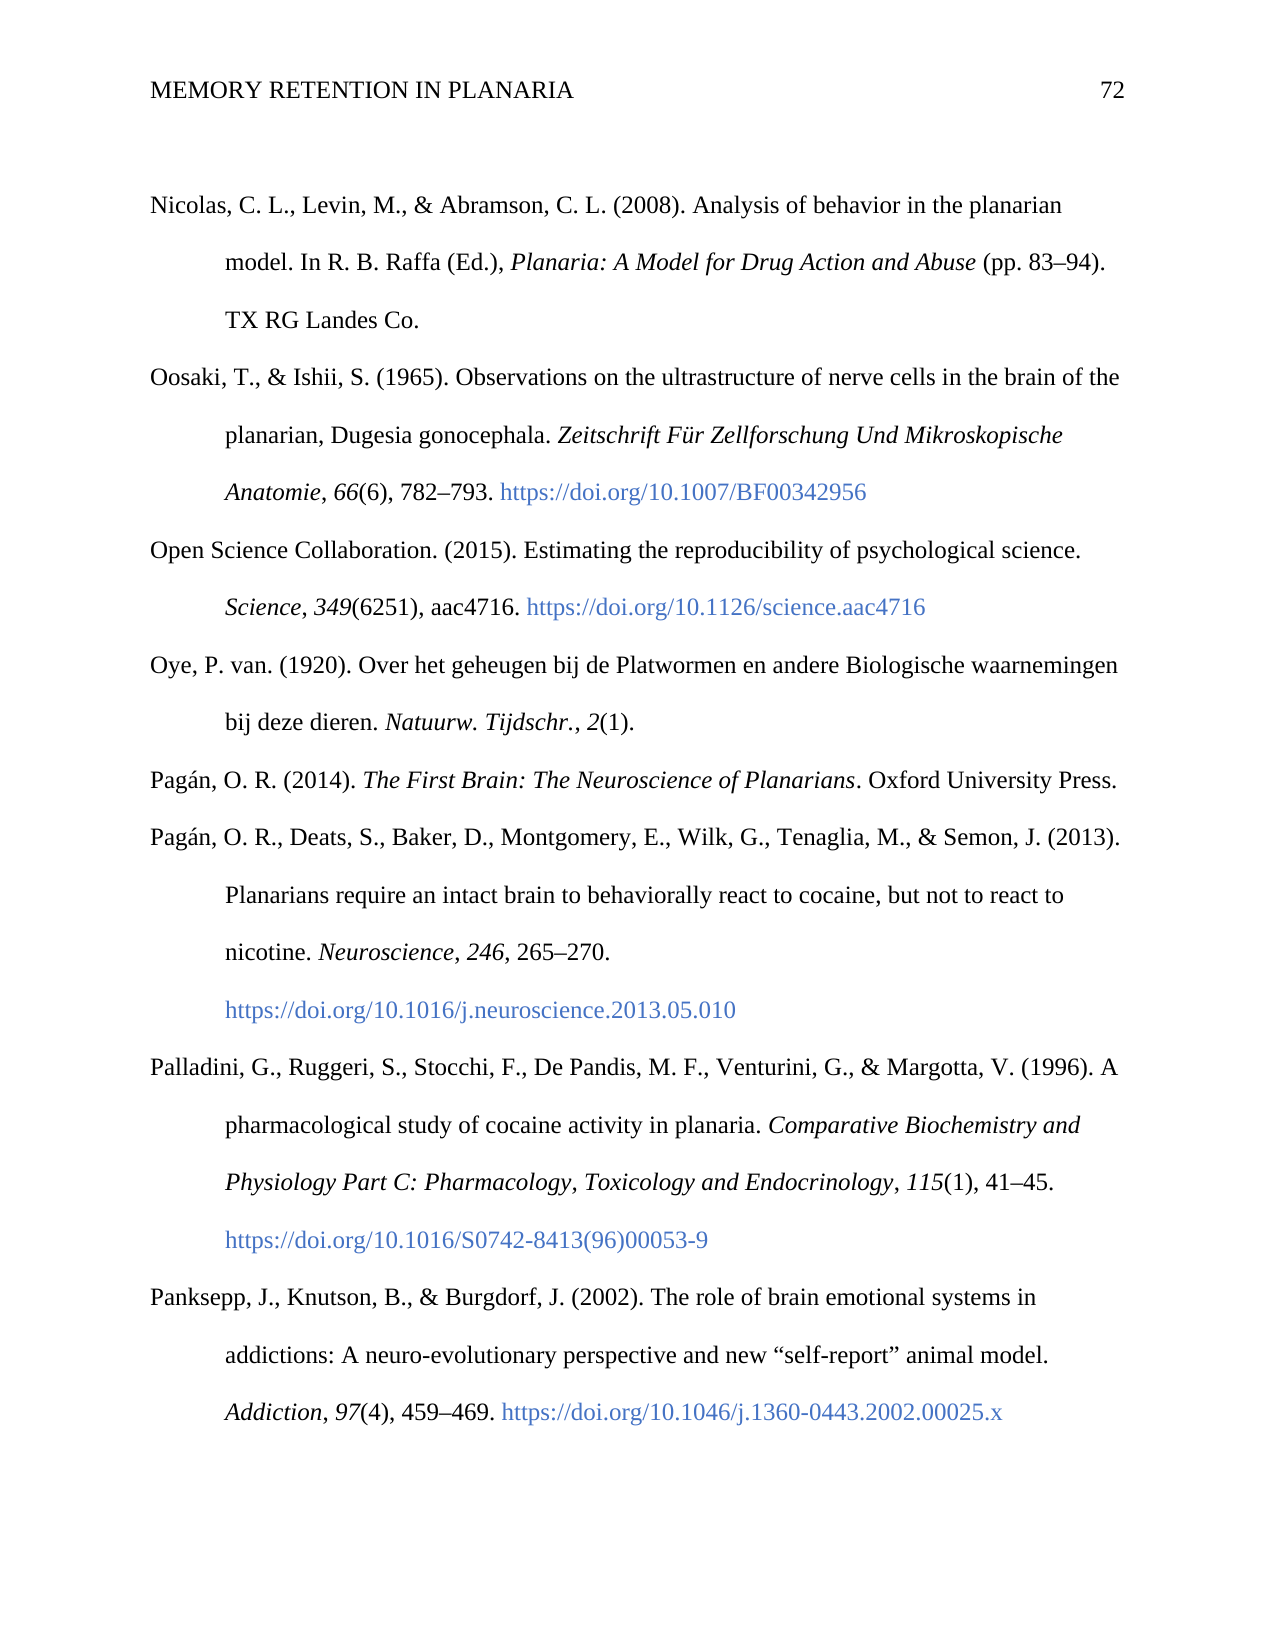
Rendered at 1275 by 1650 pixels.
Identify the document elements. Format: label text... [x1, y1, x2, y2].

text Nicolas, C. L., Levin, M., & Abramson, C. L. (2008). Analysis of behavior in the planarian model. In R. B. Raffa (Ed.), Planaria: A Model for Drug Action and Abuse (pp. 83–94). TX RG Landes Co. [150, 190, 1125, 334]
text Open Science Collaboration. (2015). Estimating the reproducibility of psychological science. Science, 349(6251), aac4716. https://doi.org/10.1126/science.aac4716 [150, 535, 1125, 621]
text Palladini, G., Ruggeri, S., Stocchi, F., De Pandis, M. F., Venturini, G., & Margotta, V. (1996). A pharmacological study of cocaine activity in planaria. Comparative Biochemistry and Physiology Part C: Pharmacology, Toxicology and Endocrinology, 115(1), 41–45. https://doi.org/10.1016/S0742-8413(96)00053-9 [150, 1052, 1125, 1254]
text Pagán, O. R. (2014). The First Brain: The Neuroscience of Planarians. Oxford University Press. [150, 765, 1125, 794]
text Oosaki, T., & Ishii, S. (1965). Observations on the ultrastructure of nerve cells in the brain of the planarian, Dugesia gonocephala. Zeitschrift Für Zellforschung Und Mikroskopische Anatomie, 66(6), 782–793. https://doi.org/10.1007/BF00342956 [150, 362, 1125, 506]
text Panksepp, J., Knutson, B., & Burgdorf, J. (2002). The role of brain emotional systems in addictions: A neuro-evolutionary perspective and new “self-report” animal model. Addiction, 97(4), 459–469. https://doi.org/10.1046/j.1360-0443.2002.00025.x [150, 1282, 1125, 1426]
text Oye, P. van. (1920). Over het geheugen bij de Platwormen en andere Biologische waarnemingen bij deze dieren. Natuurw. Tijdschr., 2(1). [150, 650, 1125, 736]
text Pagán, O. R., Deats, S., Baker, D., Montgomery, E., Wilk, G., Tenaglia, M., & Semon, J. (2013). Planarians require an intact brain to behaviorally react to cocaine, but not to react to nicotine. Neuroscience, 246, 265–270. https://doi.org/10.1016/j.neuroscience.2013.05.010 [150, 822, 1125, 1024]
